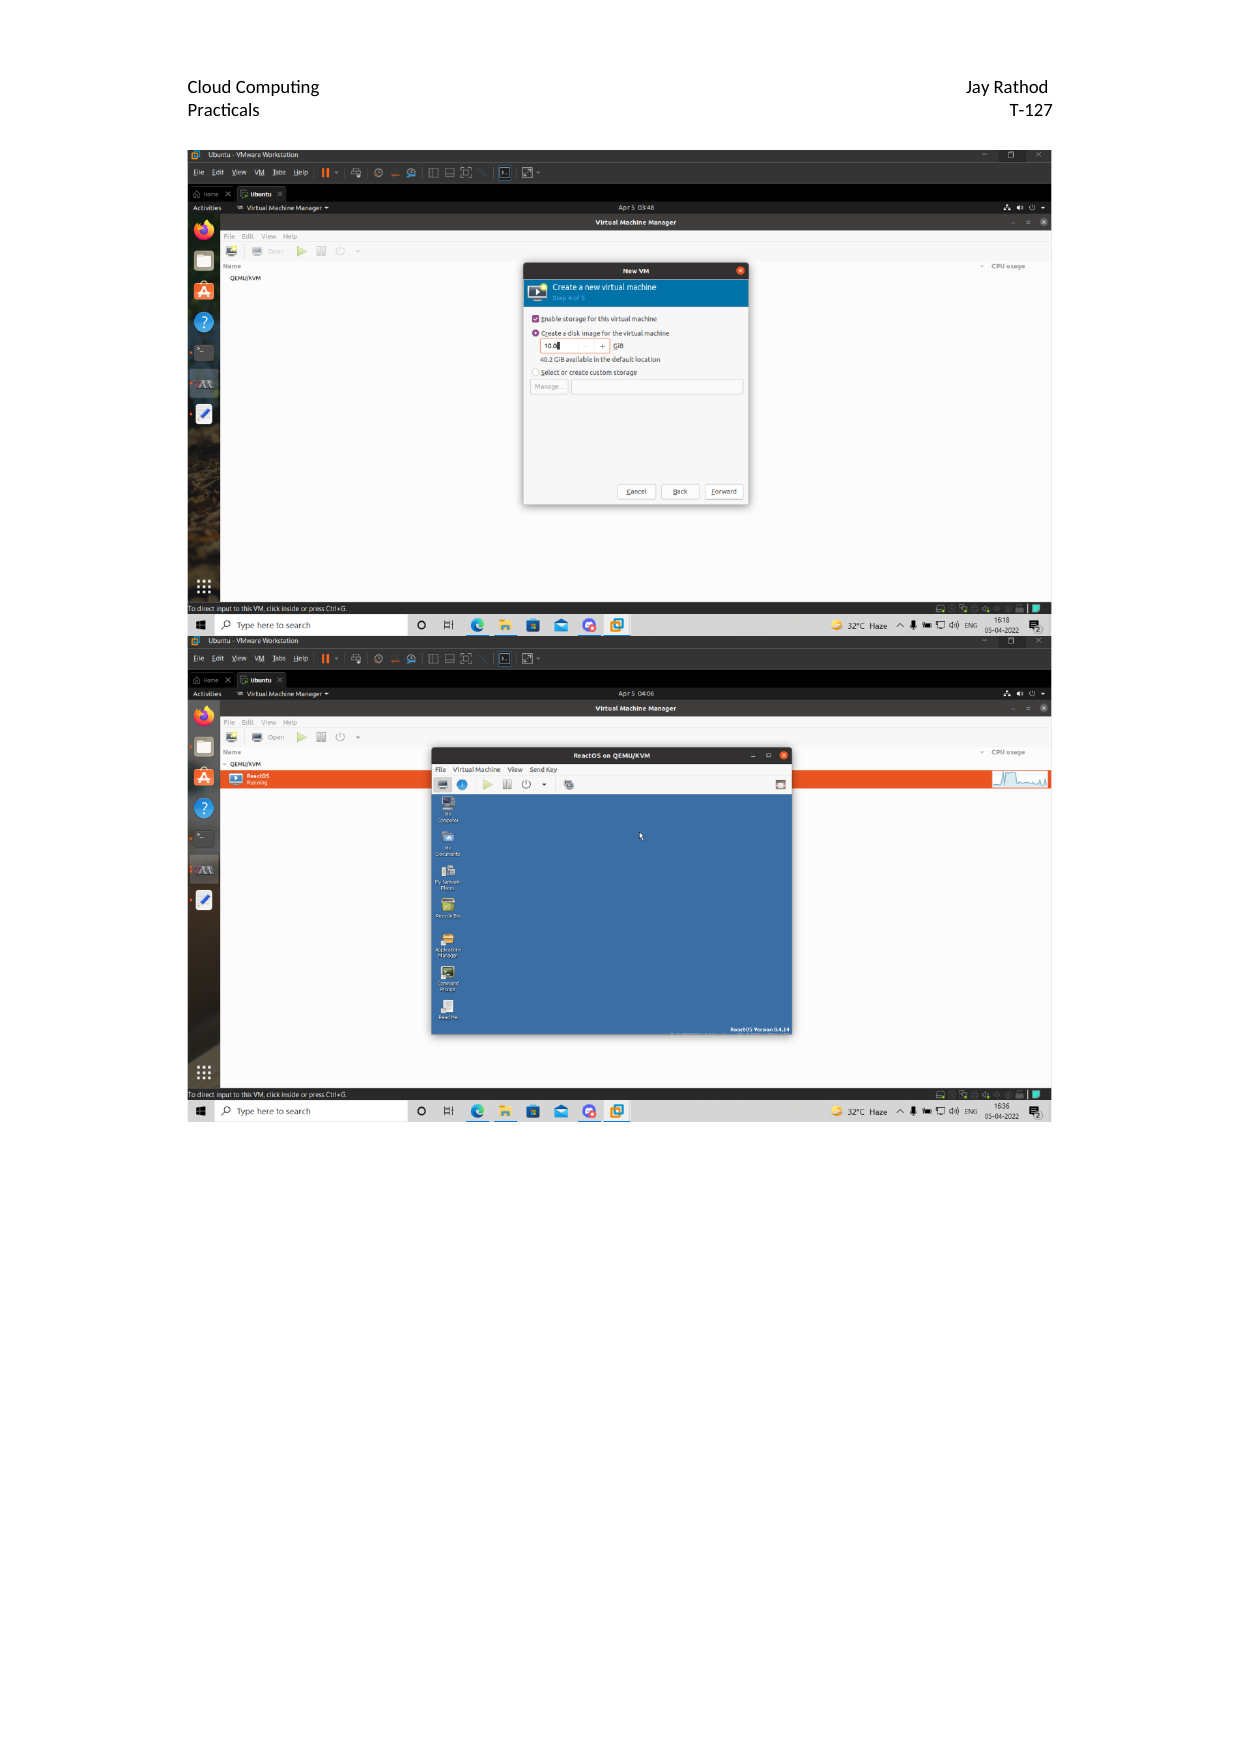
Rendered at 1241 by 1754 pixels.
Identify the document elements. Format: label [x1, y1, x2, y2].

picture [187, 150, 1052, 1122]
